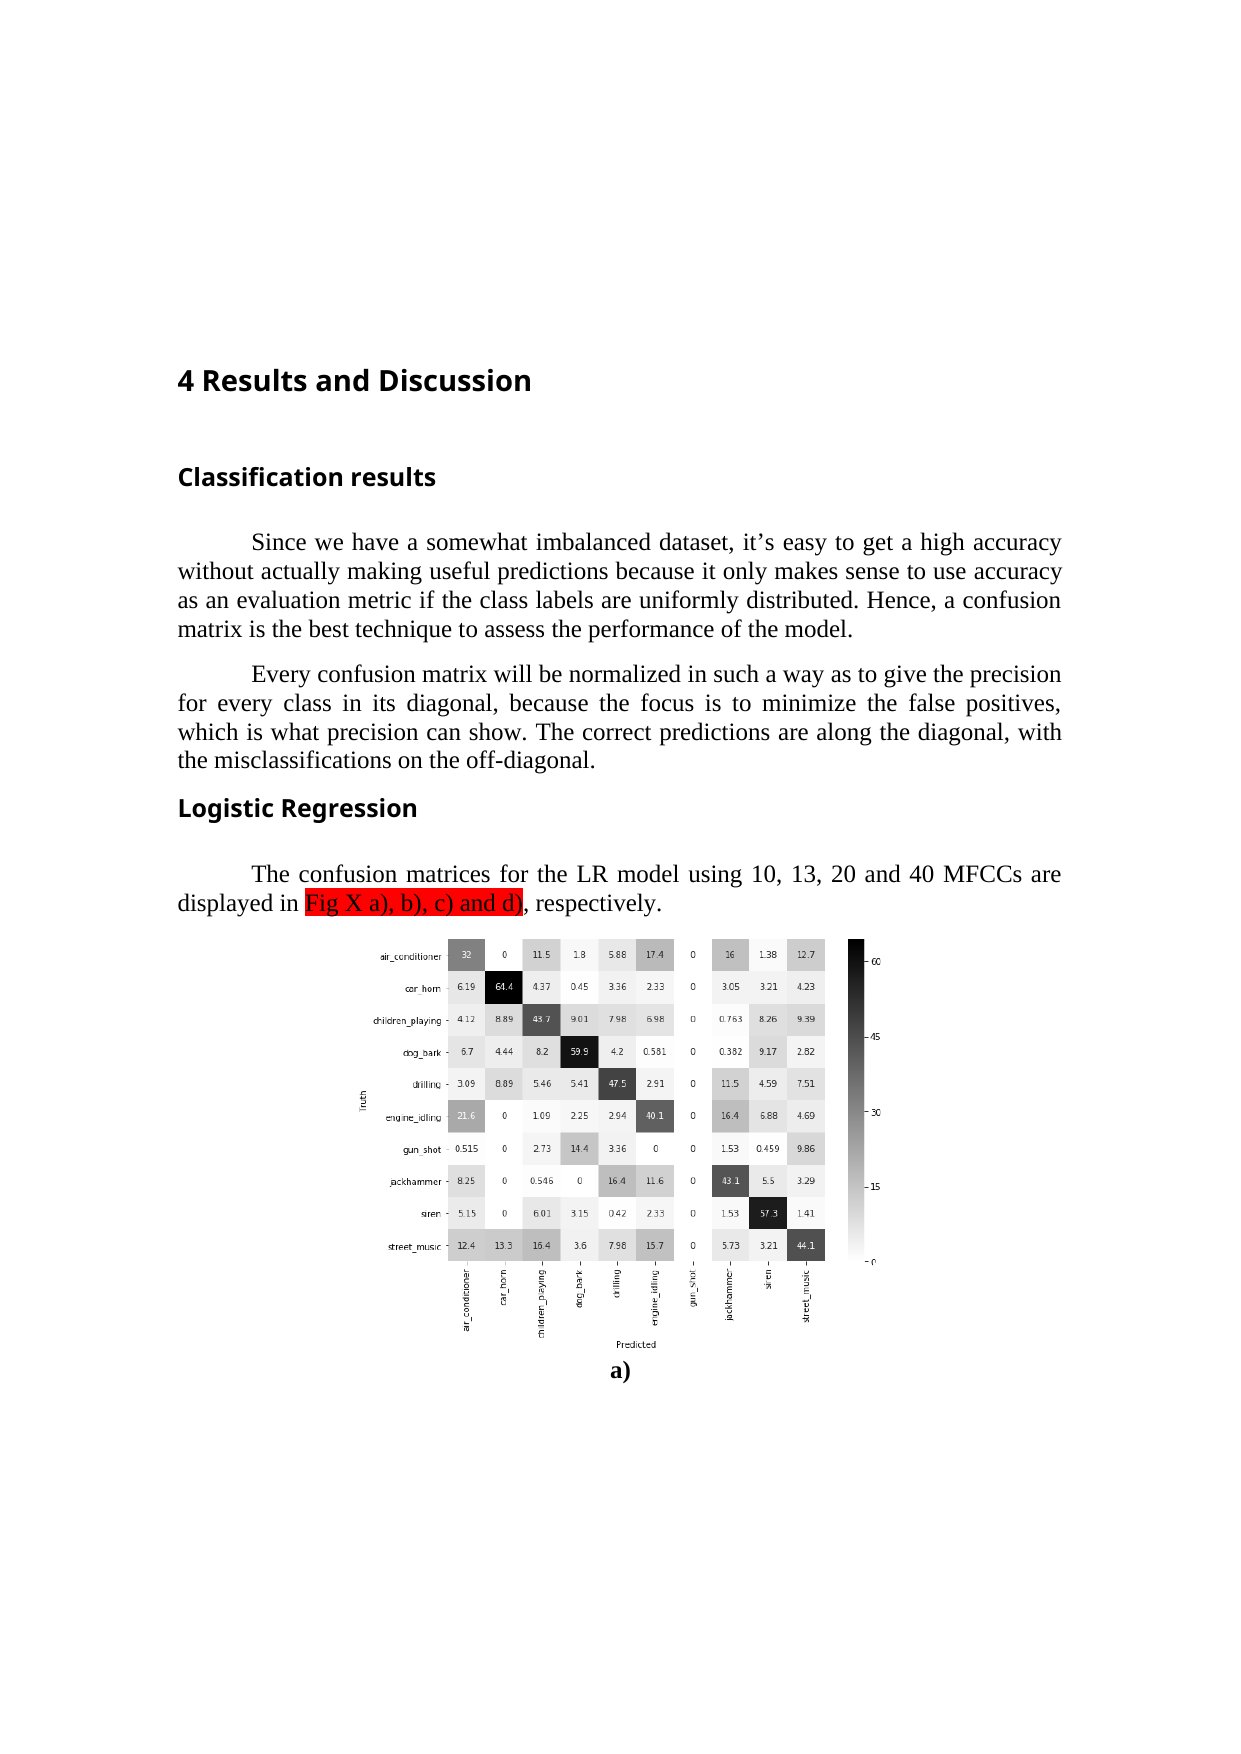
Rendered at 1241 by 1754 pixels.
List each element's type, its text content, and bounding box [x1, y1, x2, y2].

table_cell a) [178, 1355, 1062, 1384]
picture [354, 934, 882, 1350]
table_header [178, 934, 1062, 1354]
subtitle Classification results [177, 459, 1063, 493]
text The confusion matrices for the LR model using 10, 13, 20 and 40 MFCCs are displayed in Fig X a), b), c) and d), respectively. [177, 859, 1063, 916]
text Since we have a somewhat imbalanced dataset, it’s easy to get a high accuracy without actually making useful predictions because it only makes sense to use accuracy as an evaluation metric if the class labels are uniformly distributed. Hence, a confusion matrix is the best technique to assess the performance of the model. [177, 527, 1063, 642]
text Every confusion matrix will be normalized in such a way as to give the precision for every class in its diagonal, because the focus is to minimize the false positives, which is what precision can show. The correct predictions are along the diagonal, with the misclassifications on the off-diagonal. [177, 659, 1063, 774]
subtitle 4 Results and Discussion [177, 360, 1063, 400]
subtitle Logistic Regression [177, 791, 1063, 825]
